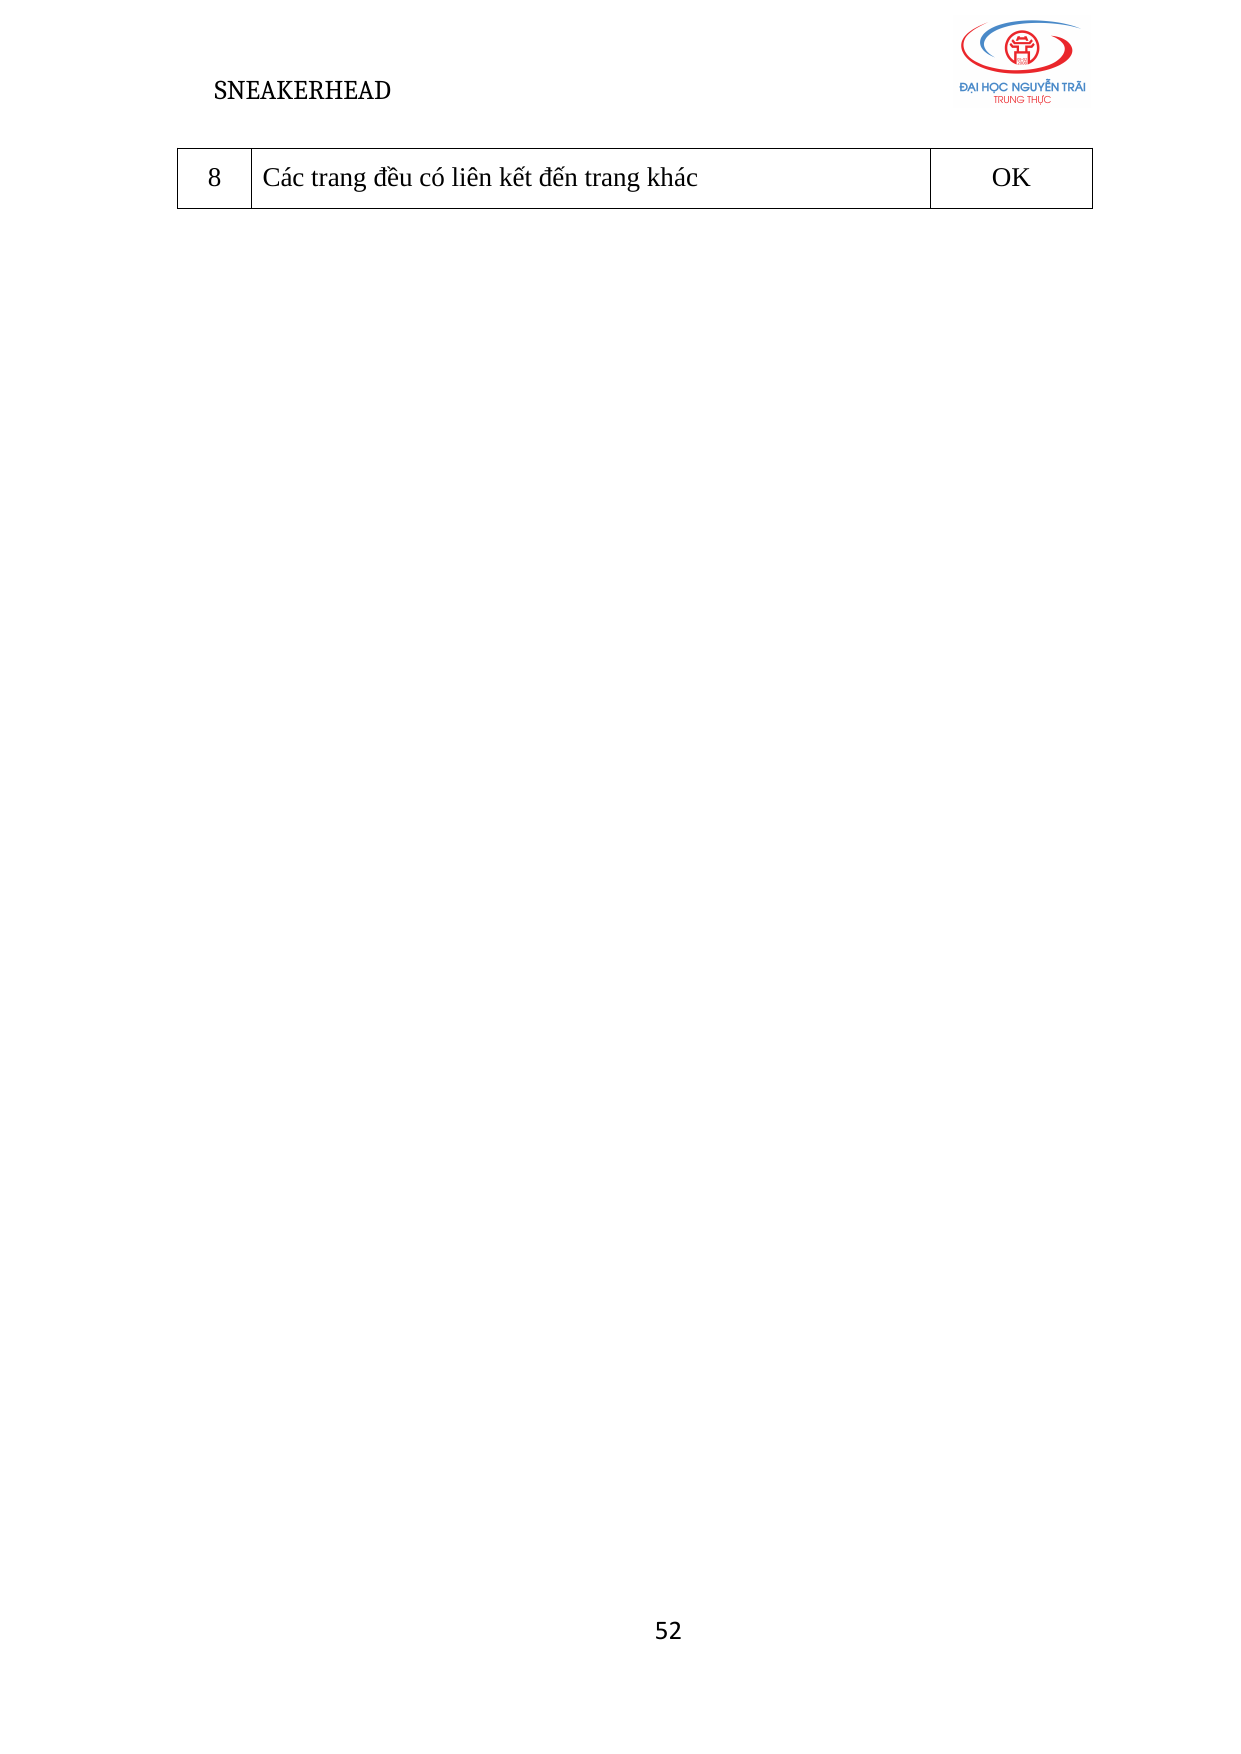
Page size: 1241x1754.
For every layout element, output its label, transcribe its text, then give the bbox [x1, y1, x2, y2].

table_cell OK [931, 149, 1092, 208]
picture [952, 15, 1092, 108]
table_cell 8 [178, 149, 251, 208]
table_cell Các trang đều có liên kết đến trang khác [252, 149, 930, 208]
